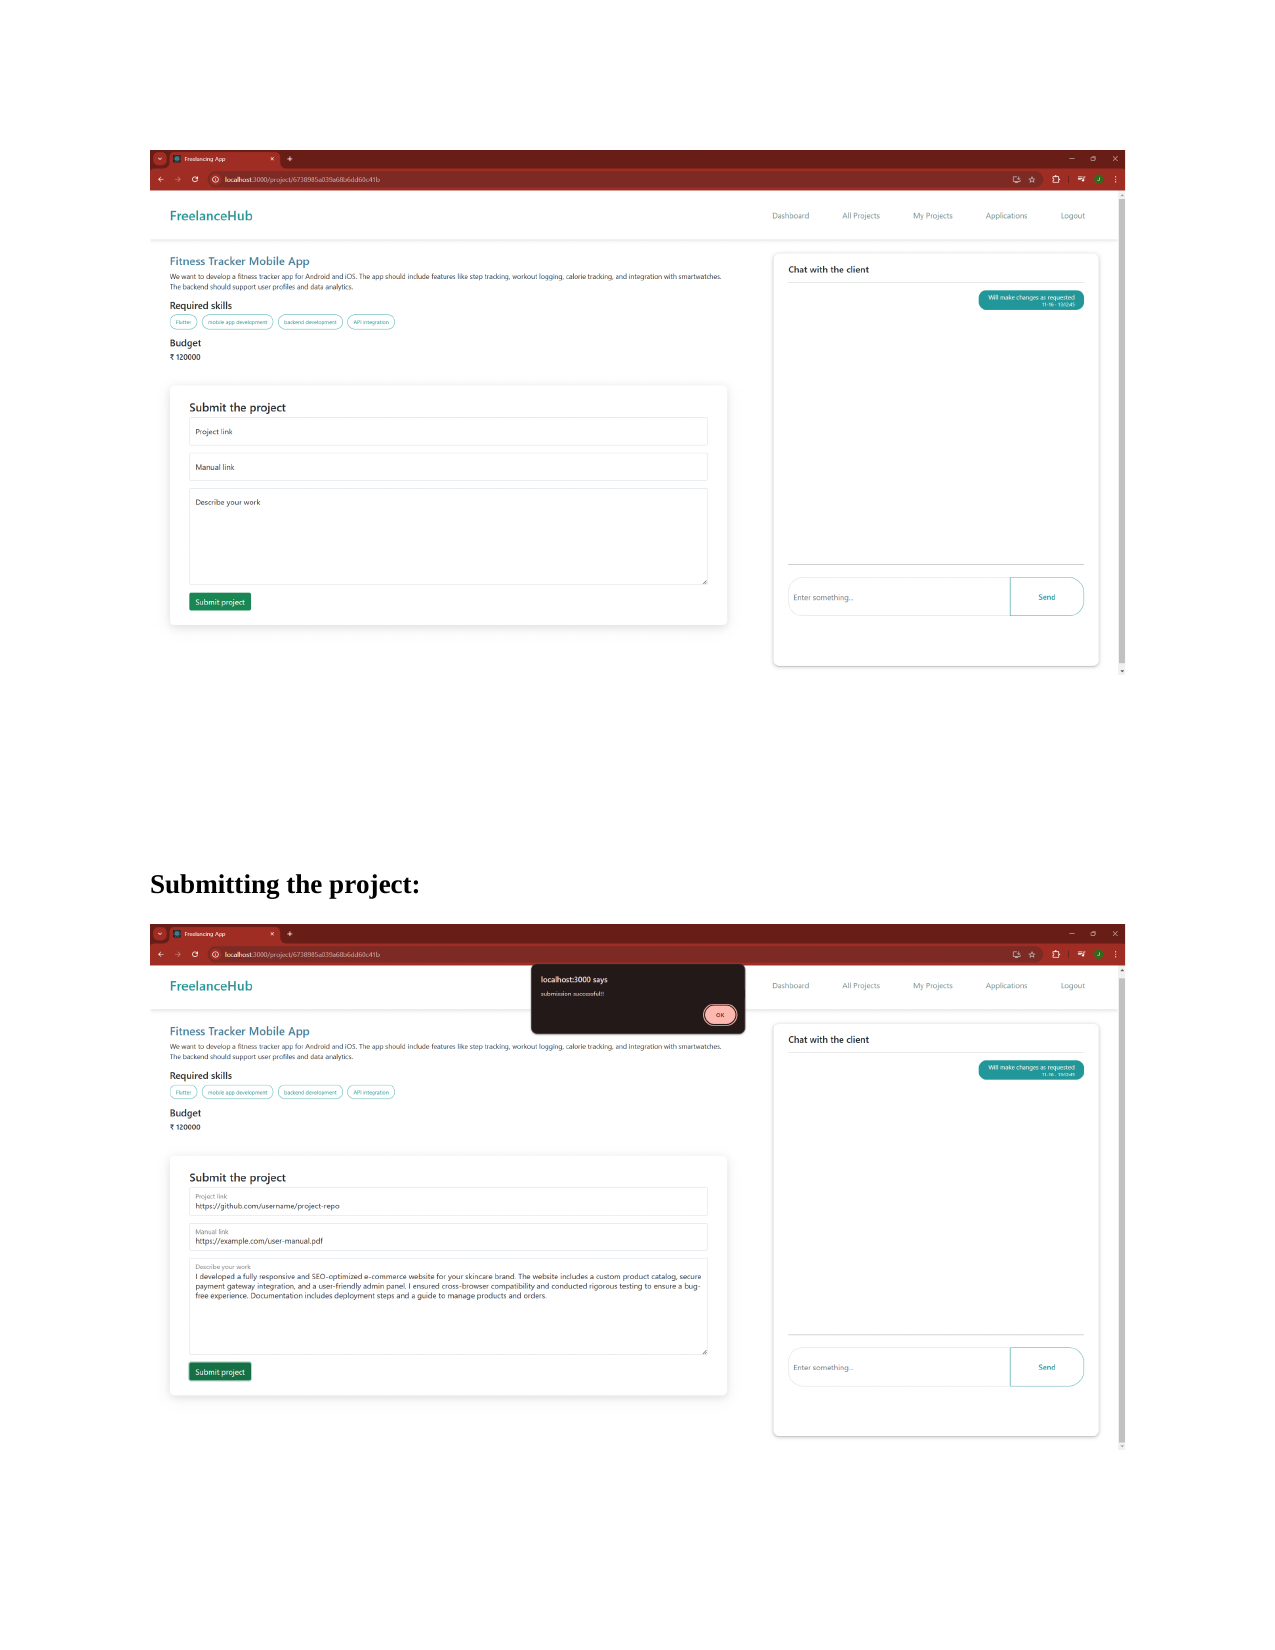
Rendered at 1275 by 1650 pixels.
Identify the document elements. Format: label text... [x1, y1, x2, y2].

picture [150, 150, 1125, 675]
text Submitting the project: [150, 868, 1125, 899]
picture [150, 924, 1125, 1450]
